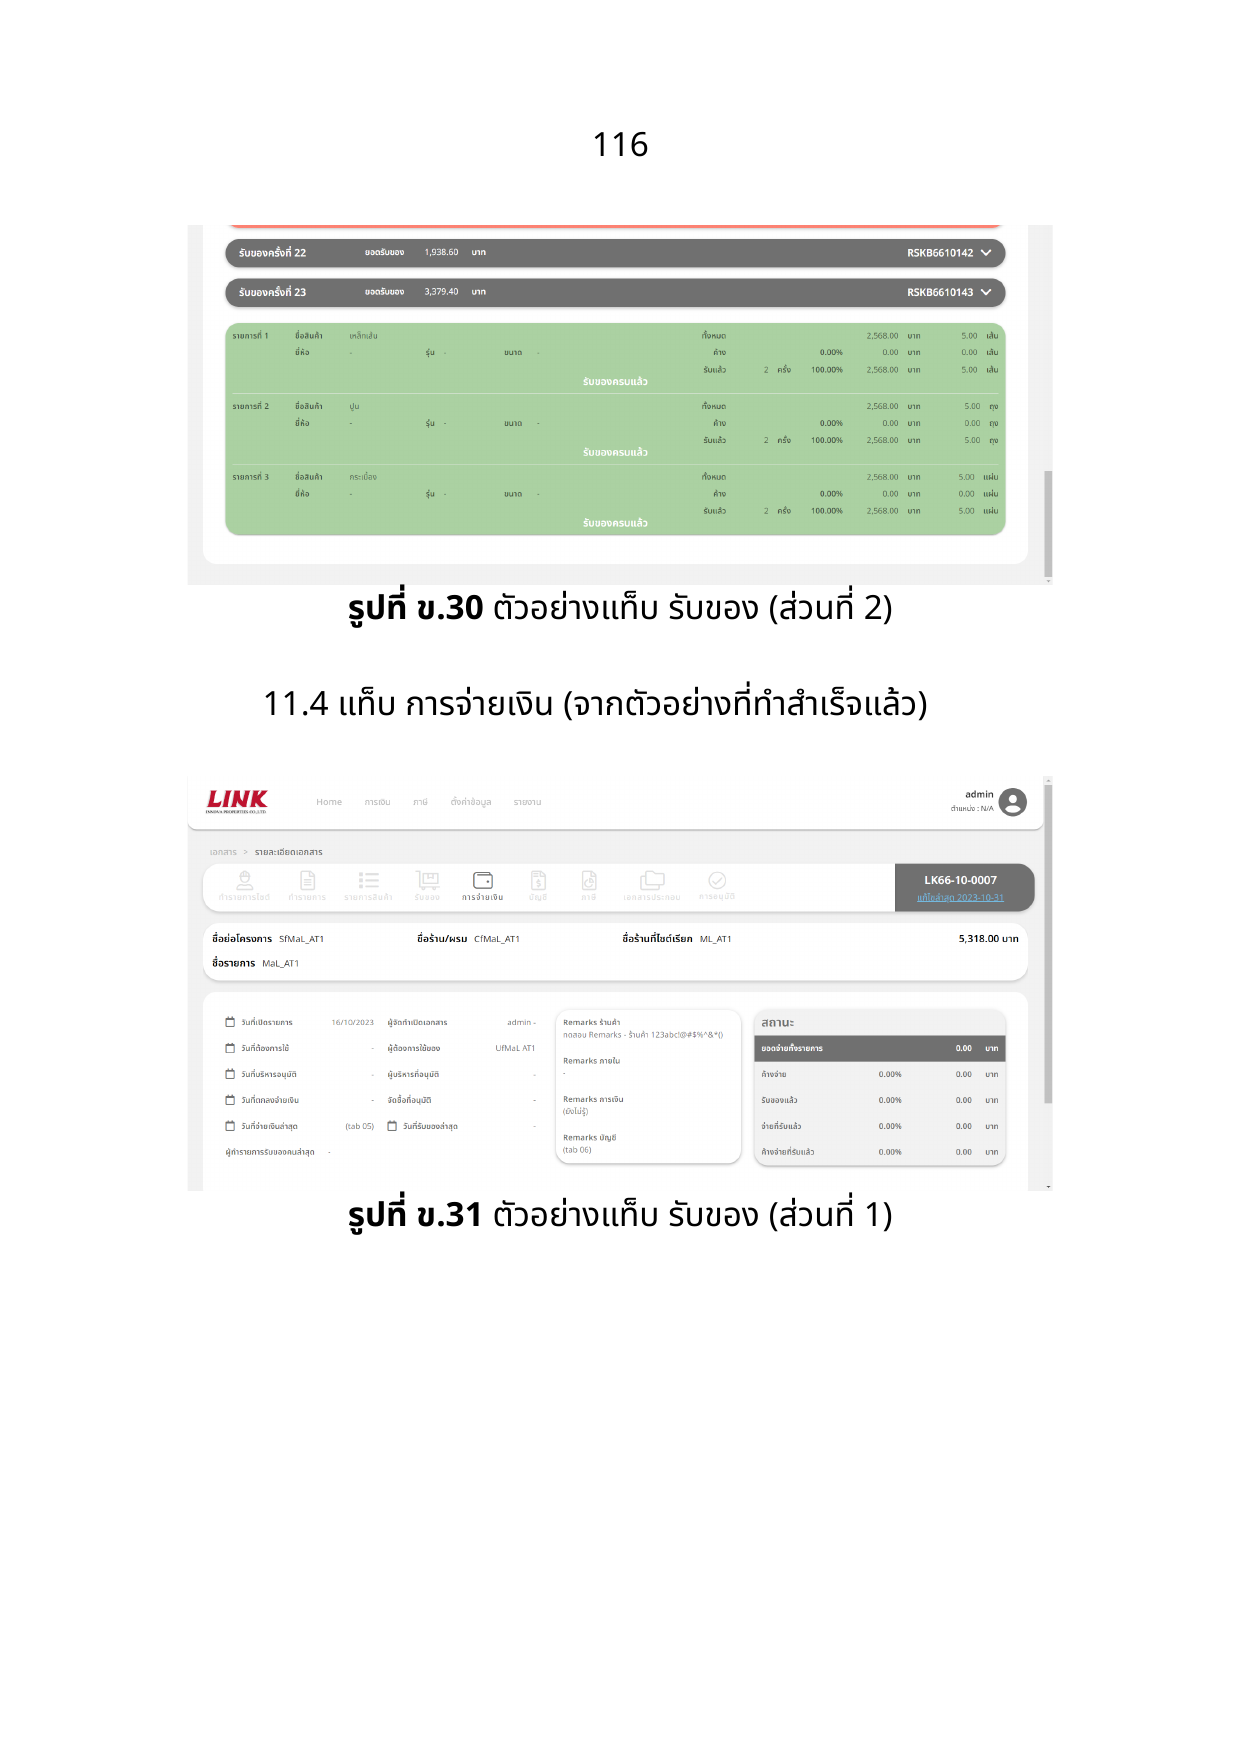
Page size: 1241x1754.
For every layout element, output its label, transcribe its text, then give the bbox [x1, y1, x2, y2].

text รูปที่ ข.31 ตัวอย่างแท็บ รับของ (ส่วนที่ 1) [187, 1191, 1053, 1241]
picture [187, 776, 1053, 1191]
text 11.4 แท็บ การจ่ายเงิน (จากตัวอย่างที่ทำสำเร็จแล้ว) [187, 680, 1053, 731]
text รูปที่ ข.30 ตัวอย่างแท็บ รับของ (ส่วนที่ 2) [187, 585, 1053, 635]
picture [187, 225, 1053, 585]
